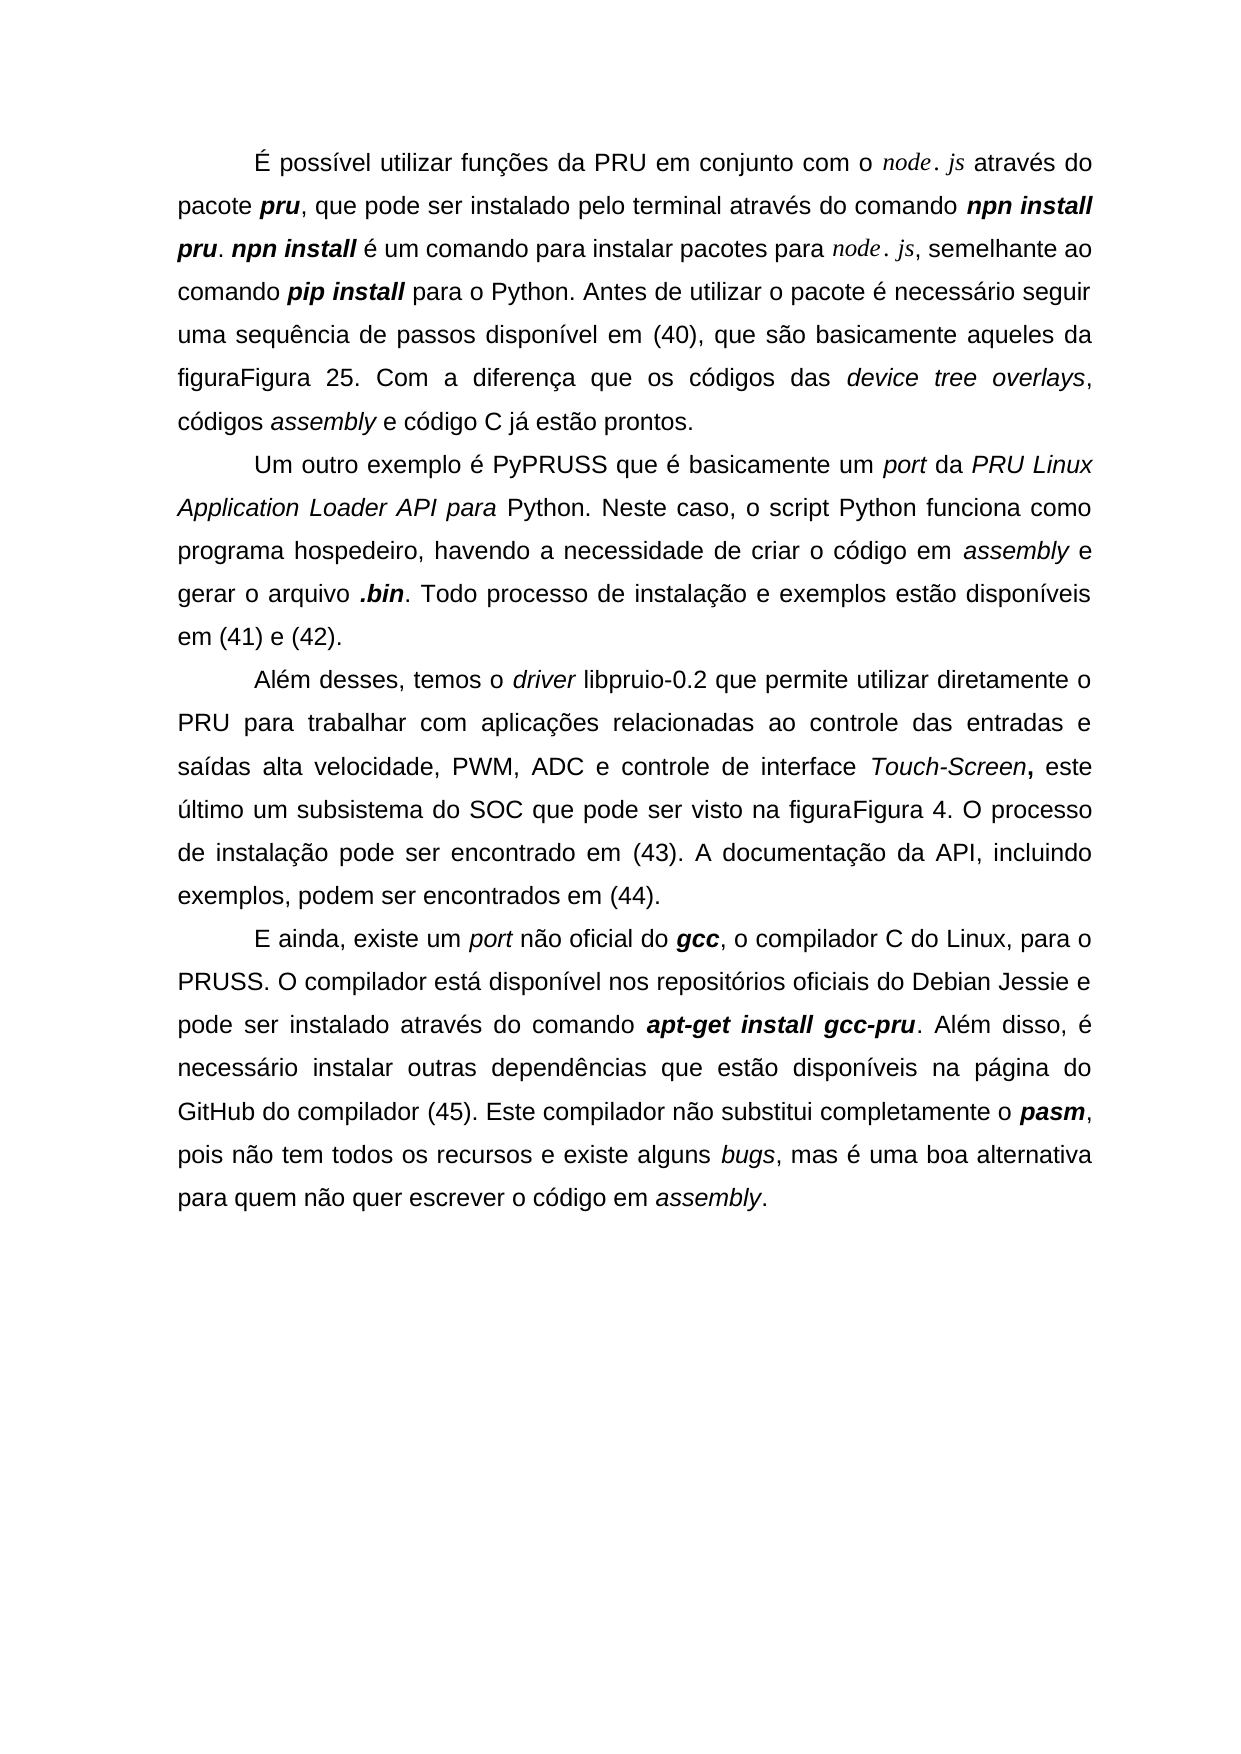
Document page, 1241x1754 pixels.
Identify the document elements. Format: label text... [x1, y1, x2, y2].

text E ainda, existe um port não oficial do gcc, o compilador C do Linux, para o PRUSS. O compilador está disponível nos repositórios oficiais do Debian Jessie e pode ser instalado através do comando apt-get install gcc-pru. Além disso, é necessário instalar outras dependências que estão disponíveis na página do GitHub do compilador . Este compilador não substitui completamente o pasm, pois não tem todos os recursos e existe alguns bugs, mas é uma boa alternativa para quem não quer escrever o código em assembly. [177, 924, 1092, 1211]
text Um outro exemplo é PyPRUSS que é basicamente um port da PRU Linux Application Loader API para Python. Neste caso, o script Python funciona como programa hospedeiro, havendo a necessidade de criar o código em assembly e gerar o arquivo .bin. Todo processo de instalação e exemplos estão disponíveis em e . [177, 449, 1092, 651]
text Além desses, temos o driver libpruio-0.2 que permite utilizar diretamente o PRU para trabalhar com aplicações relacionadas ao controle das entradas e saídas alta velocidade, PWM, ADC e controle de interface Touch-Screen, este último um subsistema do SOC que pode ser visto na figuraFigura 4. O processo de instalação pode ser encontrado em . A documentação da API, incluindo exemplos, podem ser encontrados em . [177, 665, 1092, 909]
text É possível utilizar funções da PRU em conjunto com o através do pacote pru, que pode ser instalado pelo terminal através do comando npn install pru. npn install é um comando para instalar pacotes para , semelhante ao comando pip install para o Python. Antes de utilizar o pacote é necessário seguir uma sequência de passos disponível em , que são basicamente aqueles da figuraFigura 25. Com a diferença que os códigos das device tree overlays, códigos assembly e código C já estão prontos. [177, 148, 1092, 435]
